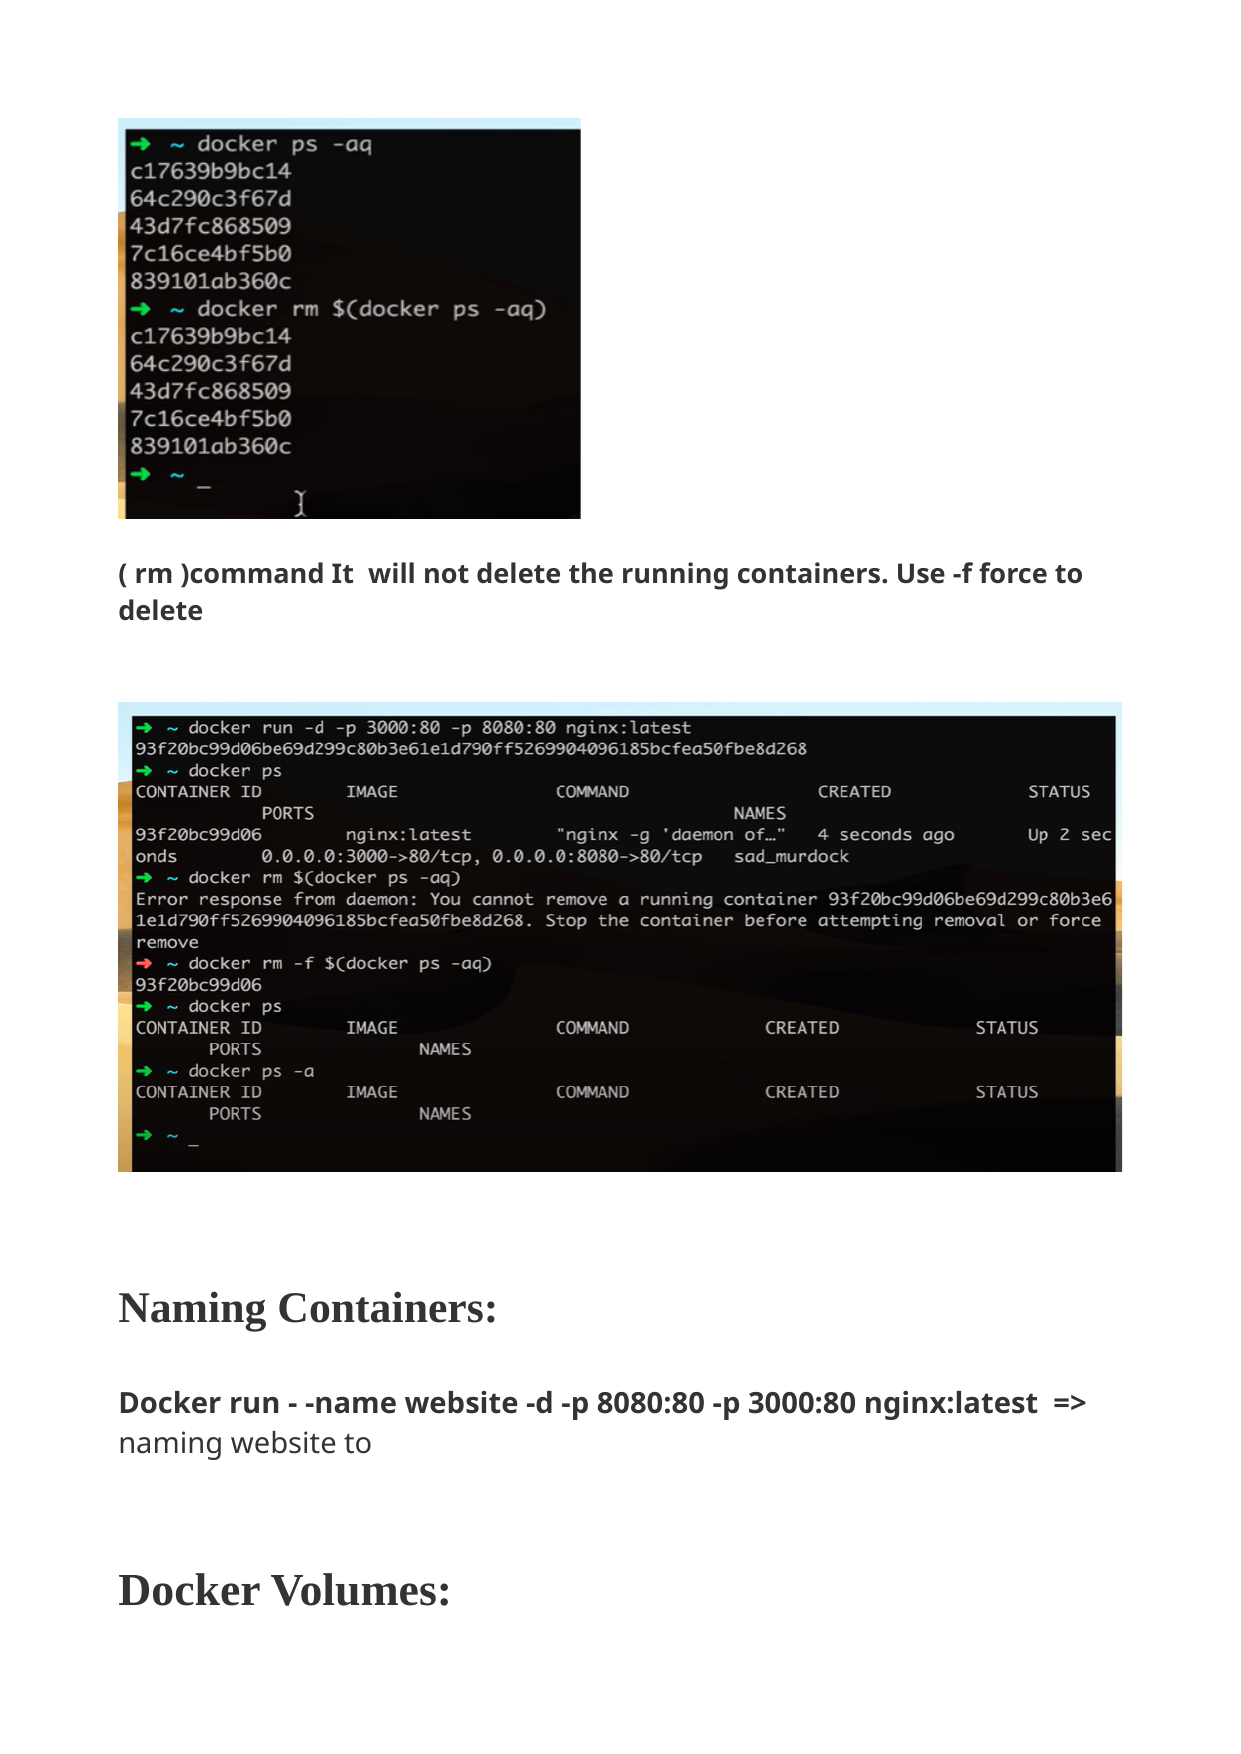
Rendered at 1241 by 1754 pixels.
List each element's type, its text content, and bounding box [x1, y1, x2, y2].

text Docker Volumes: [118, 1562, 1122, 1615]
text ( rm )command It will not delete the running containers. Use -f force to delete [118, 555, 1122, 629]
picture [118, 118, 581, 519]
text Naming Containers: [118, 1282, 1122, 1332]
text Docker run - -name website -d -p 8080:80 -p 3000:80 nginx:latest => naming website to [118, 1382, 1122, 1462]
picture [118, 702, 1123, 1172]
